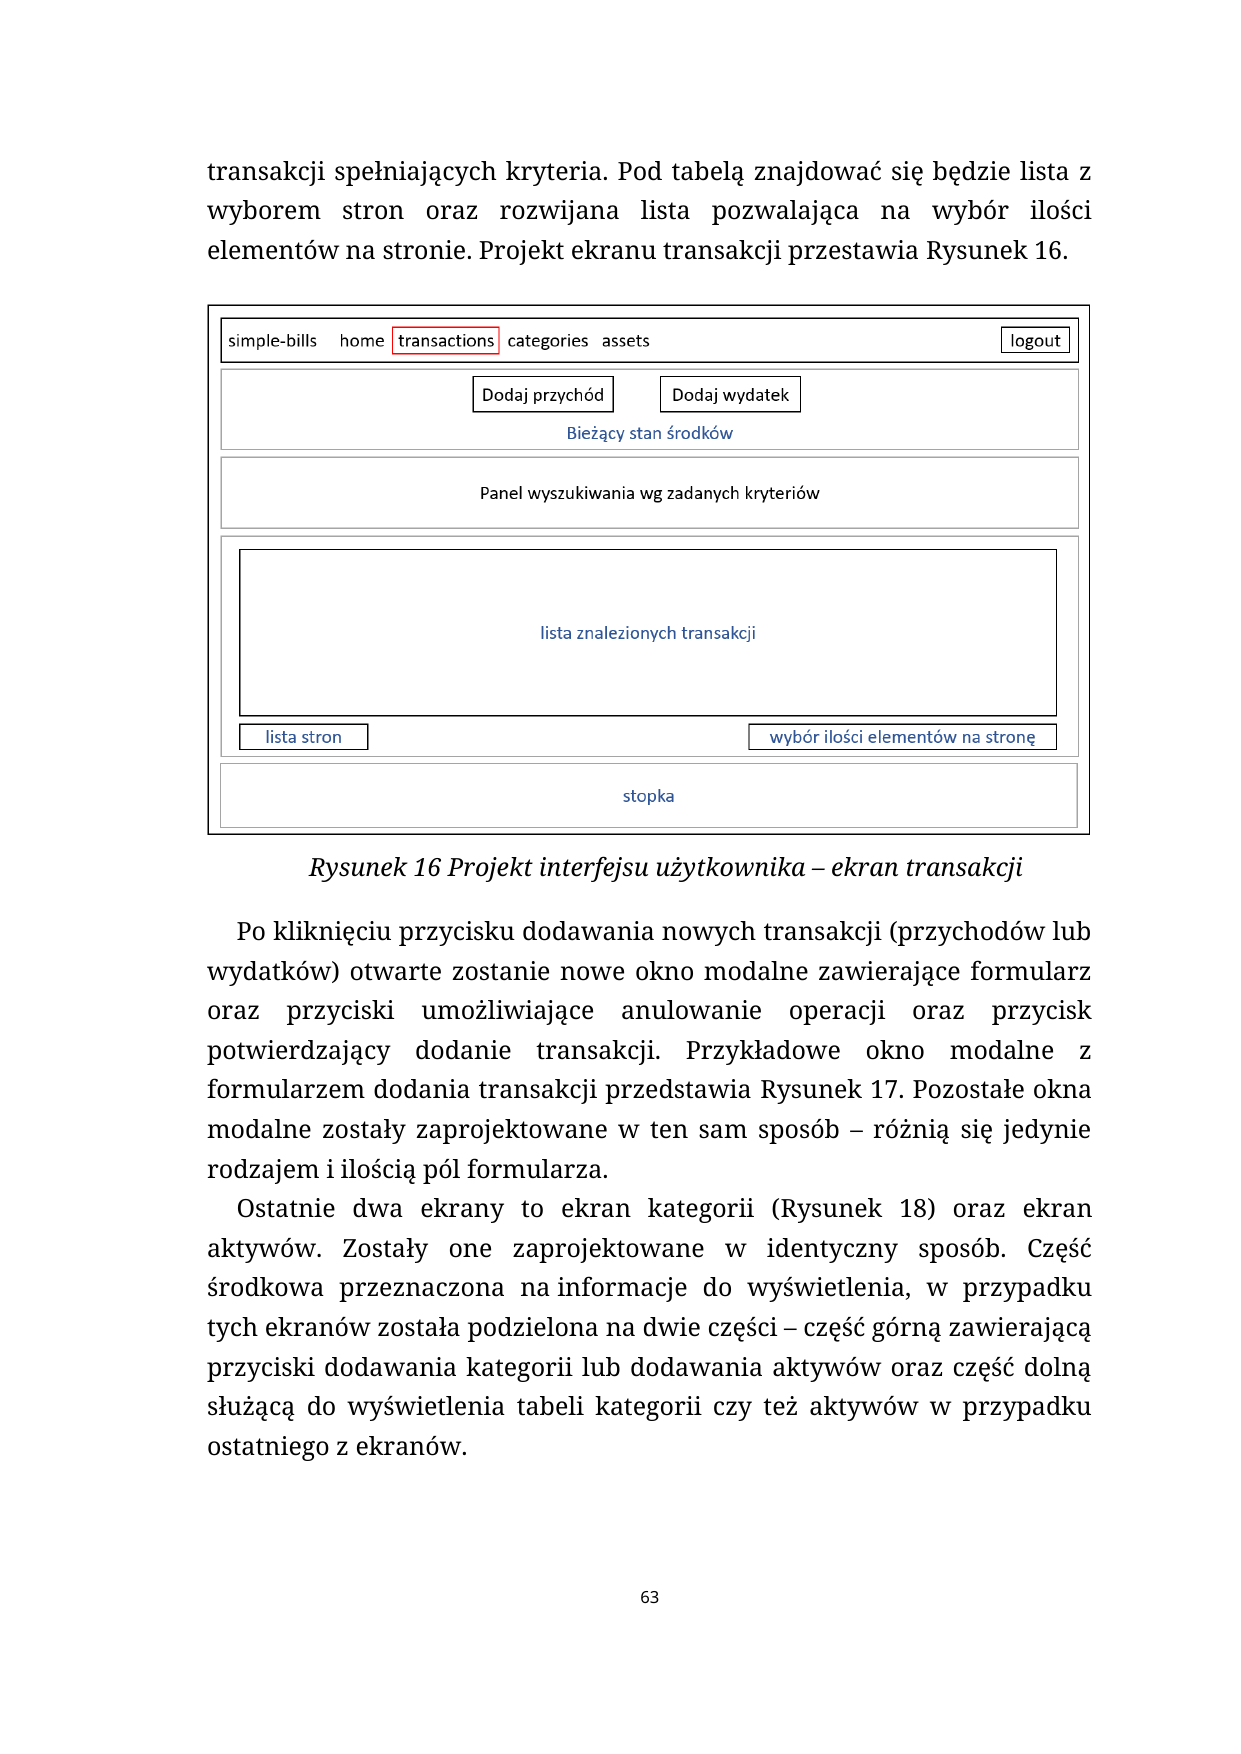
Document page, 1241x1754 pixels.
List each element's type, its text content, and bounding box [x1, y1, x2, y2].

text Ostatnie dwa ekrany to ekran kategorii (Rysunek 18) oraz ekran aktywów. Zostały one zaprojektowane w identyczny sposób. Część środkowa przeznaczona na informacje do wyświetlenia, w przypadku tych ekranów została podzielona na dwie części – część górną zawierającą przyciski dodawania kategorii lub dodawania aktywów oraz część dolną służącą do wyświetlenia tabeli kategorii czy też aktywów w przypadku ostatniego z ekranów. [207, 1185, 1092, 1462]
text Rysunek 16 Projekt interfejsu użytkownika – ekran transakcji [207, 849, 1092, 883]
picture [206, 303, 1093, 837]
text Po kliknięciu przycisku dodawania nowych transakcji (przychodów lub wydatków) otwarte zostanie nowe okno modalne zawierające formularz oraz przyciski umożliwiające anulowanie operacji oraz przycisk potwierdzający dodanie transakcji. Przykładowe okno modalne z formularzem dodania transakcji przedstawia Rysunek 17. Pozostałe okna modalne zostały zaprojektowane w ten sam sposób – różnią się jedynie rodzajem i ilością pól formularza. [207, 908, 1092, 1185]
